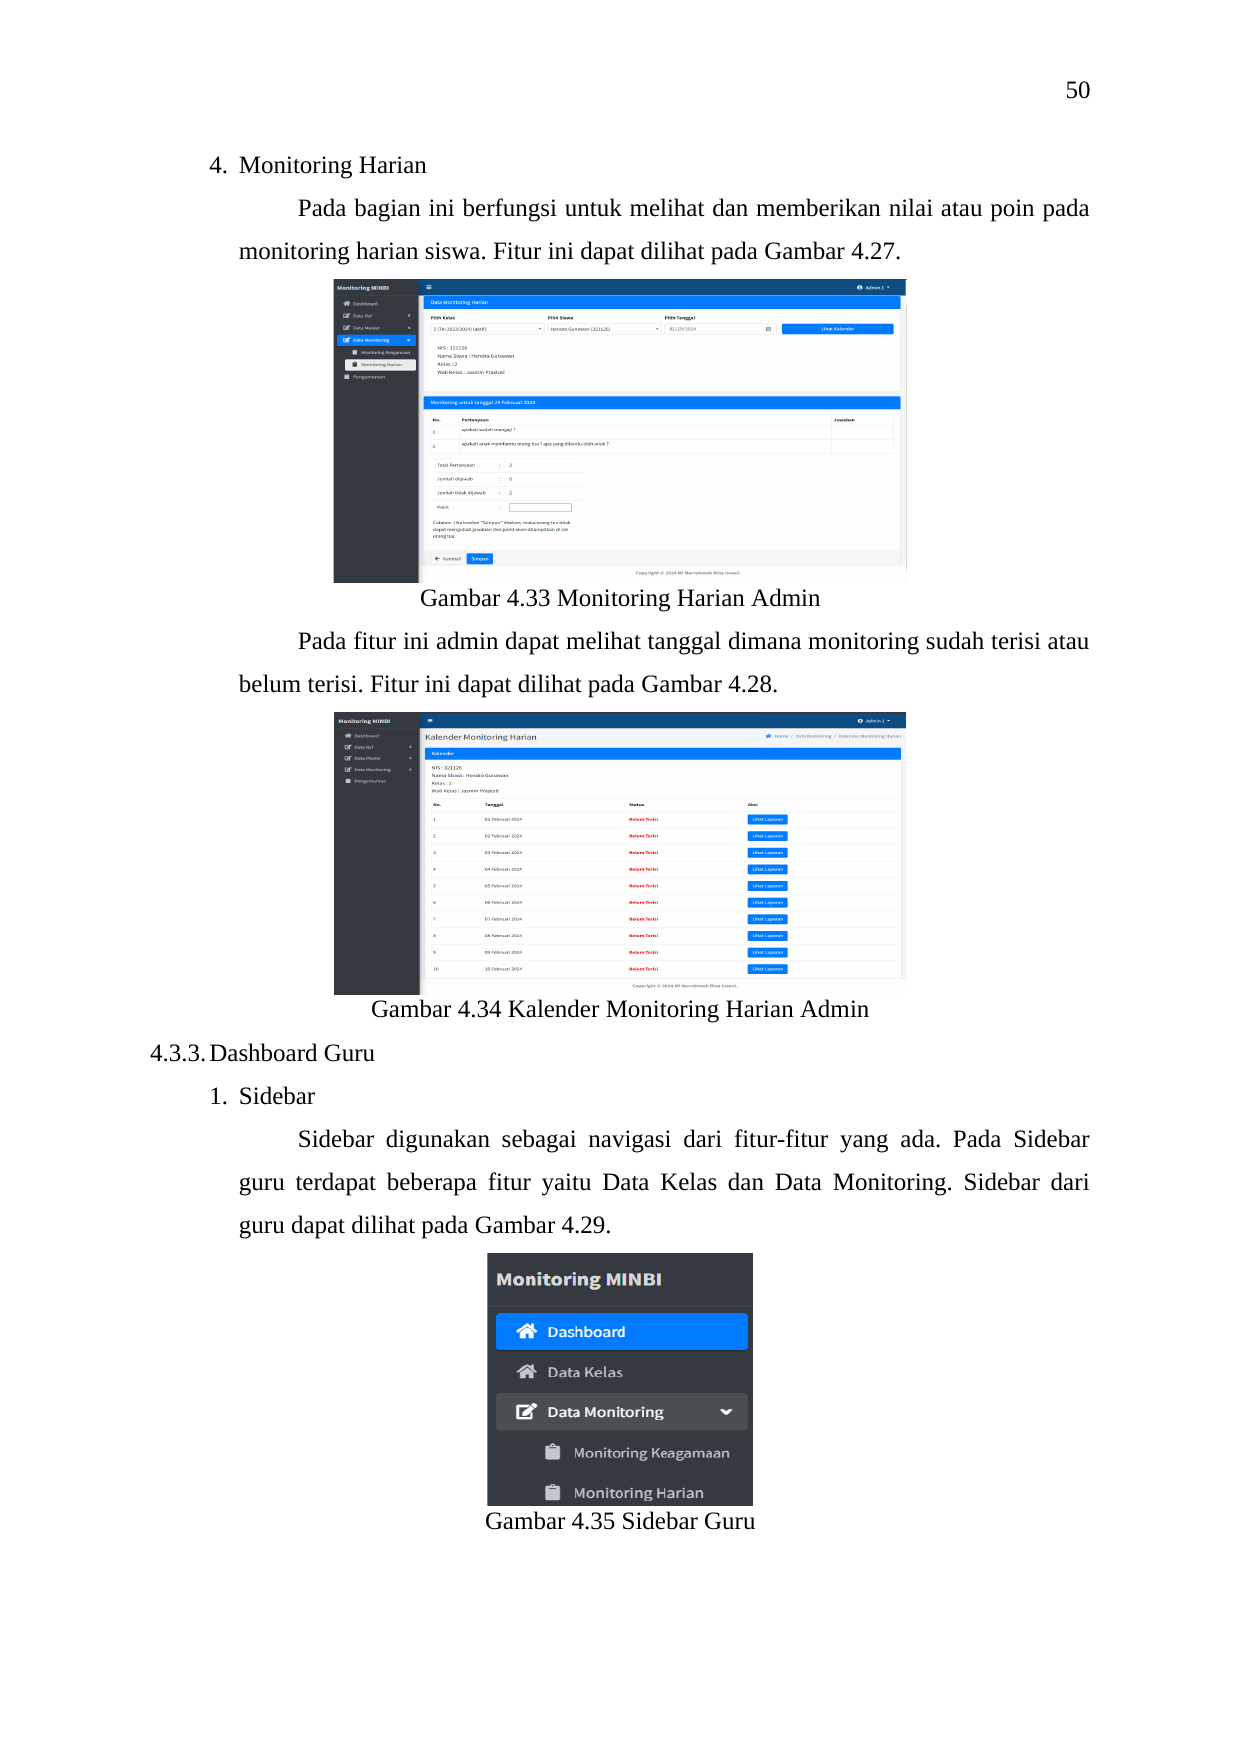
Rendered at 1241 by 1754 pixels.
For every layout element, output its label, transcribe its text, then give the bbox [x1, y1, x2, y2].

text Sidebar digunakan sebagai navigasi dari fitur-fitur yang ada. Pada Sidebar guru terdapat beberapa fitur yaitu Data Kelas dan Data Monitoring. Sidebar dari guru dapat dilihat pada Gambar 4.29. [239, 1124, 1090, 1239]
picture [487, 1253, 753, 1506]
list Sidebar [209, 1081, 1090, 1109]
text Pada bagian ini berfungsi untuk melihat dan memberikan nilai atau poin pada monitoring harian siswa. Fitur ini dapat dilihat pada Gambar 4.27. [239, 193, 1090, 265]
picture [333, 279, 907, 583]
list Dashboard Guru [150, 1038, 1090, 1066]
picture [334, 712, 907, 995]
text Pada fitur ini admin dapat melihat tanggal dimana monitoring sudah terisi atau belum terisi. Fitur ini dapat dilihat pada Gambar 4.28. [239, 626, 1090, 698]
list Monitoring Harian [209, 150, 1090, 179]
